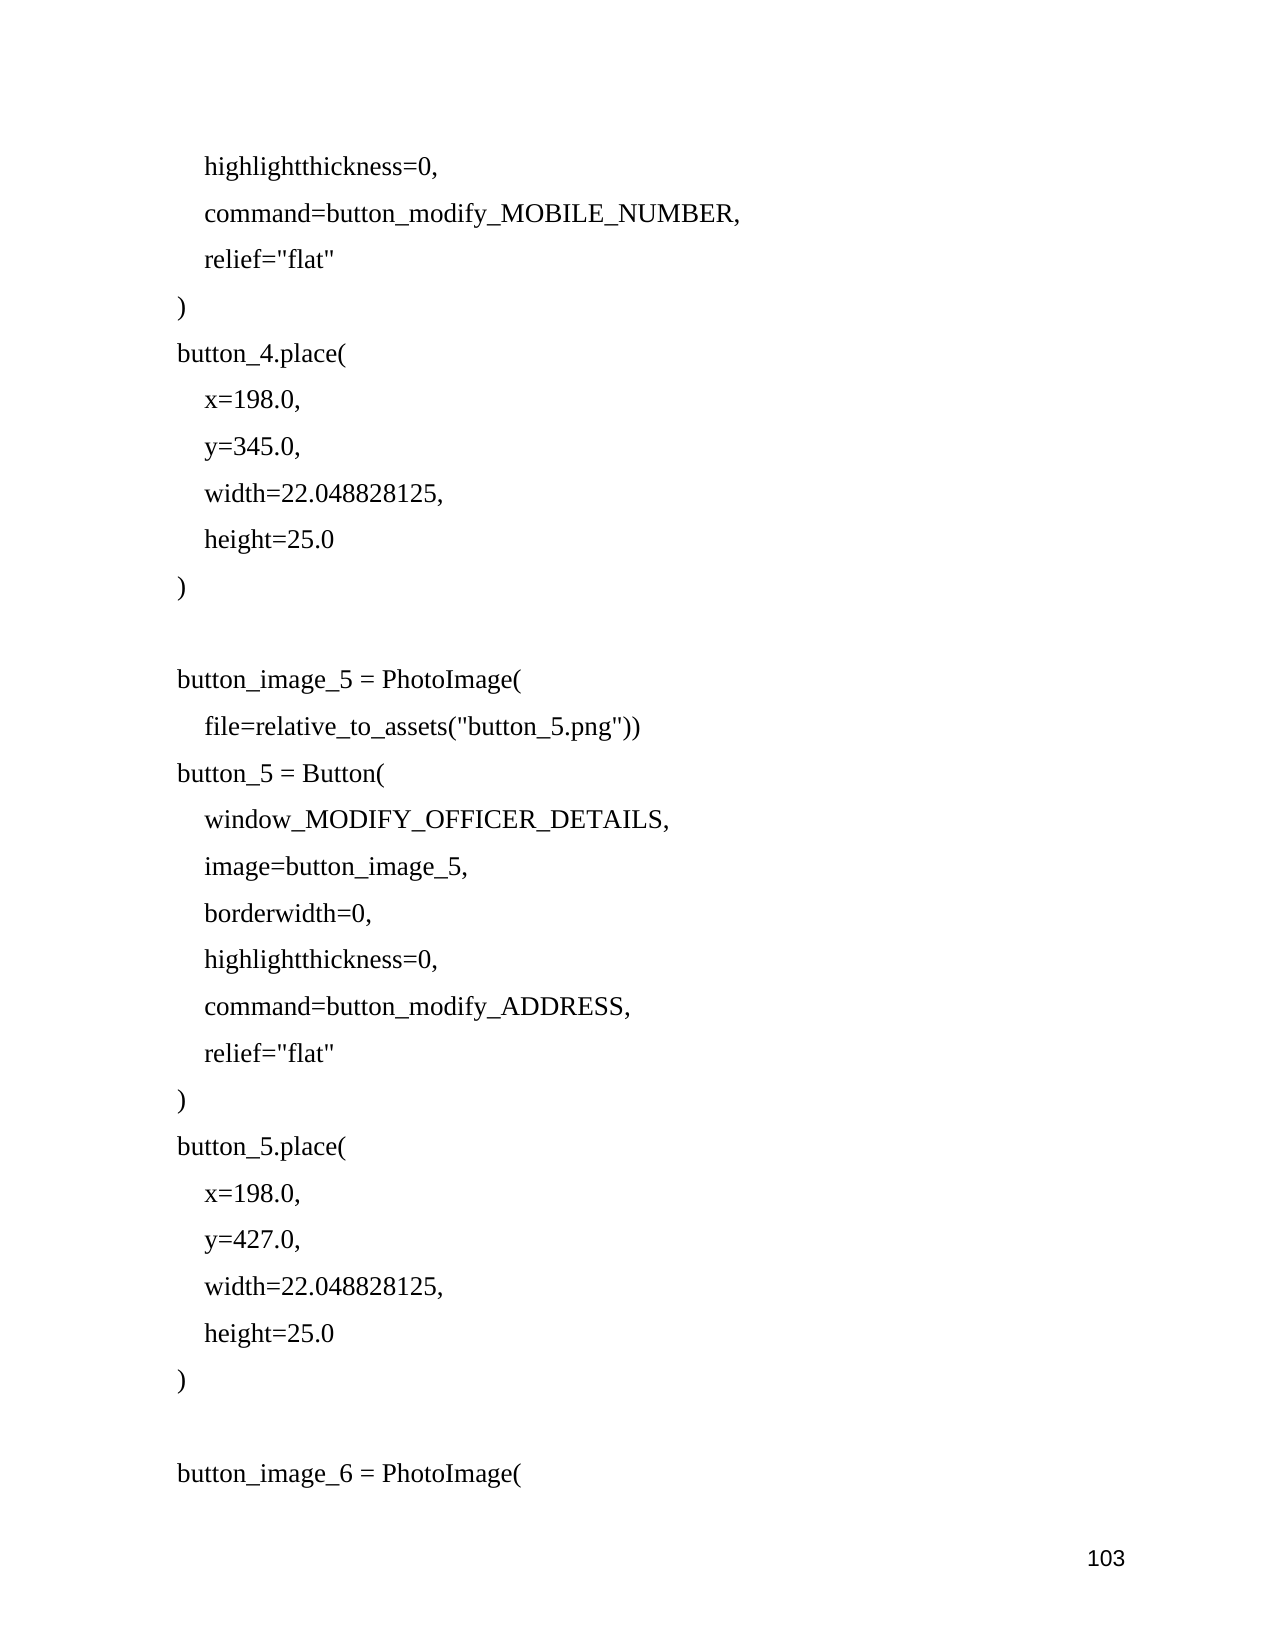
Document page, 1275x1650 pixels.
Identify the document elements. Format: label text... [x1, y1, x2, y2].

text width=22.048828125, [150, 1270, 1125, 1301]
text height=25.0 [150, 523, 1125, 554]
text y=427.0, [150, 1223, 1125, 1254]
text image=button_image_5, [150, 850, 1125, 881]
text ) [150, 1363, 1125, 1394]
text button_image_6 = PhotoImage( [150, 1457, 1125, 1488]
text borderwidth=0, [150, 897, 1125, 928]
text relief="flat" [150, 1037, 1125, 1068]
text x=198.0, [150, 1177, 1125, 1208]
text button_4.place( [150, 337, 1125, 368]
text file=relative_to_assets("button_5.png")) [150, 710, 1125, 741]
text highlightthickness=0, [150, 943, 1125, 974]
text button_image_5 = PhotoImage( [150, 663, 1125, 694]
text window_MODIFY_OFFICER_DETAILS, [150, 803, 1125, 834]
text highlightthickness=0, [150, 150, 1125, 181]
text height=25.0 [150, 1317, 1125, 1348]
text width=22.048828125, [150, 477, 1125, 508]
text y=345.0, [150, 430, 1125, 461]
text relief="flat" [150, 243, 1125, 274]
text button_5 = Button( [150, 757, 1125, 788]
text button_5.place( [150, 1130, 1125, 1161]
text ) [150, 570, 1125, 601]
text ) [150, 290, 1125, 321]
text command=button_modify_ADDRESS, [150, 990, 1125, 1021]
text x=198.0, [150, 383, 1125, 414]
text ) [150, 1083, 1125, 1114]
text command=button_modify_MOBILE_NUMBER, [150, 197, 1125, 228]
